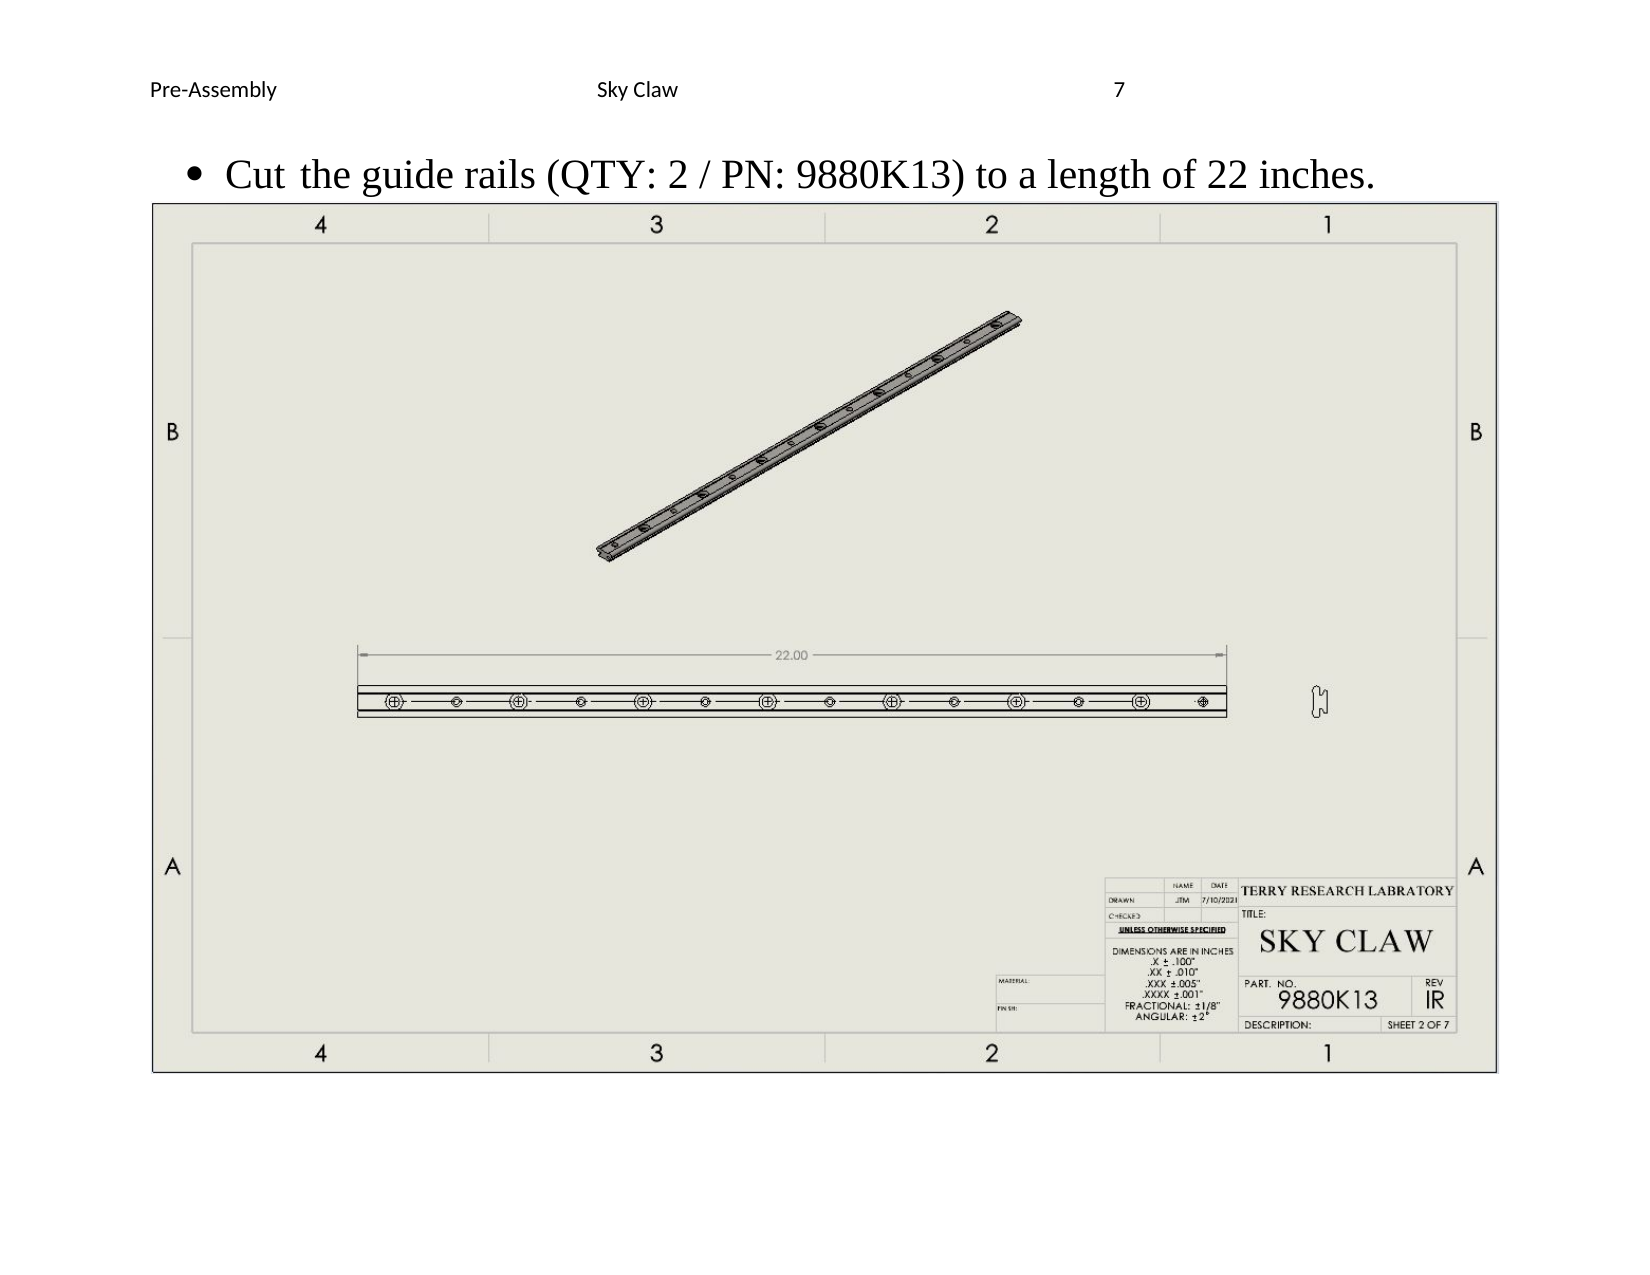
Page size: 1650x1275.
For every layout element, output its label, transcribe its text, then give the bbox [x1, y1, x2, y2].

picture [150, 201, 1500, 1074]
list Cut the guide rails (QTY: 2 / PN: 9880K13) to a length of 22 inches. [187, 150, 1500, 198]
